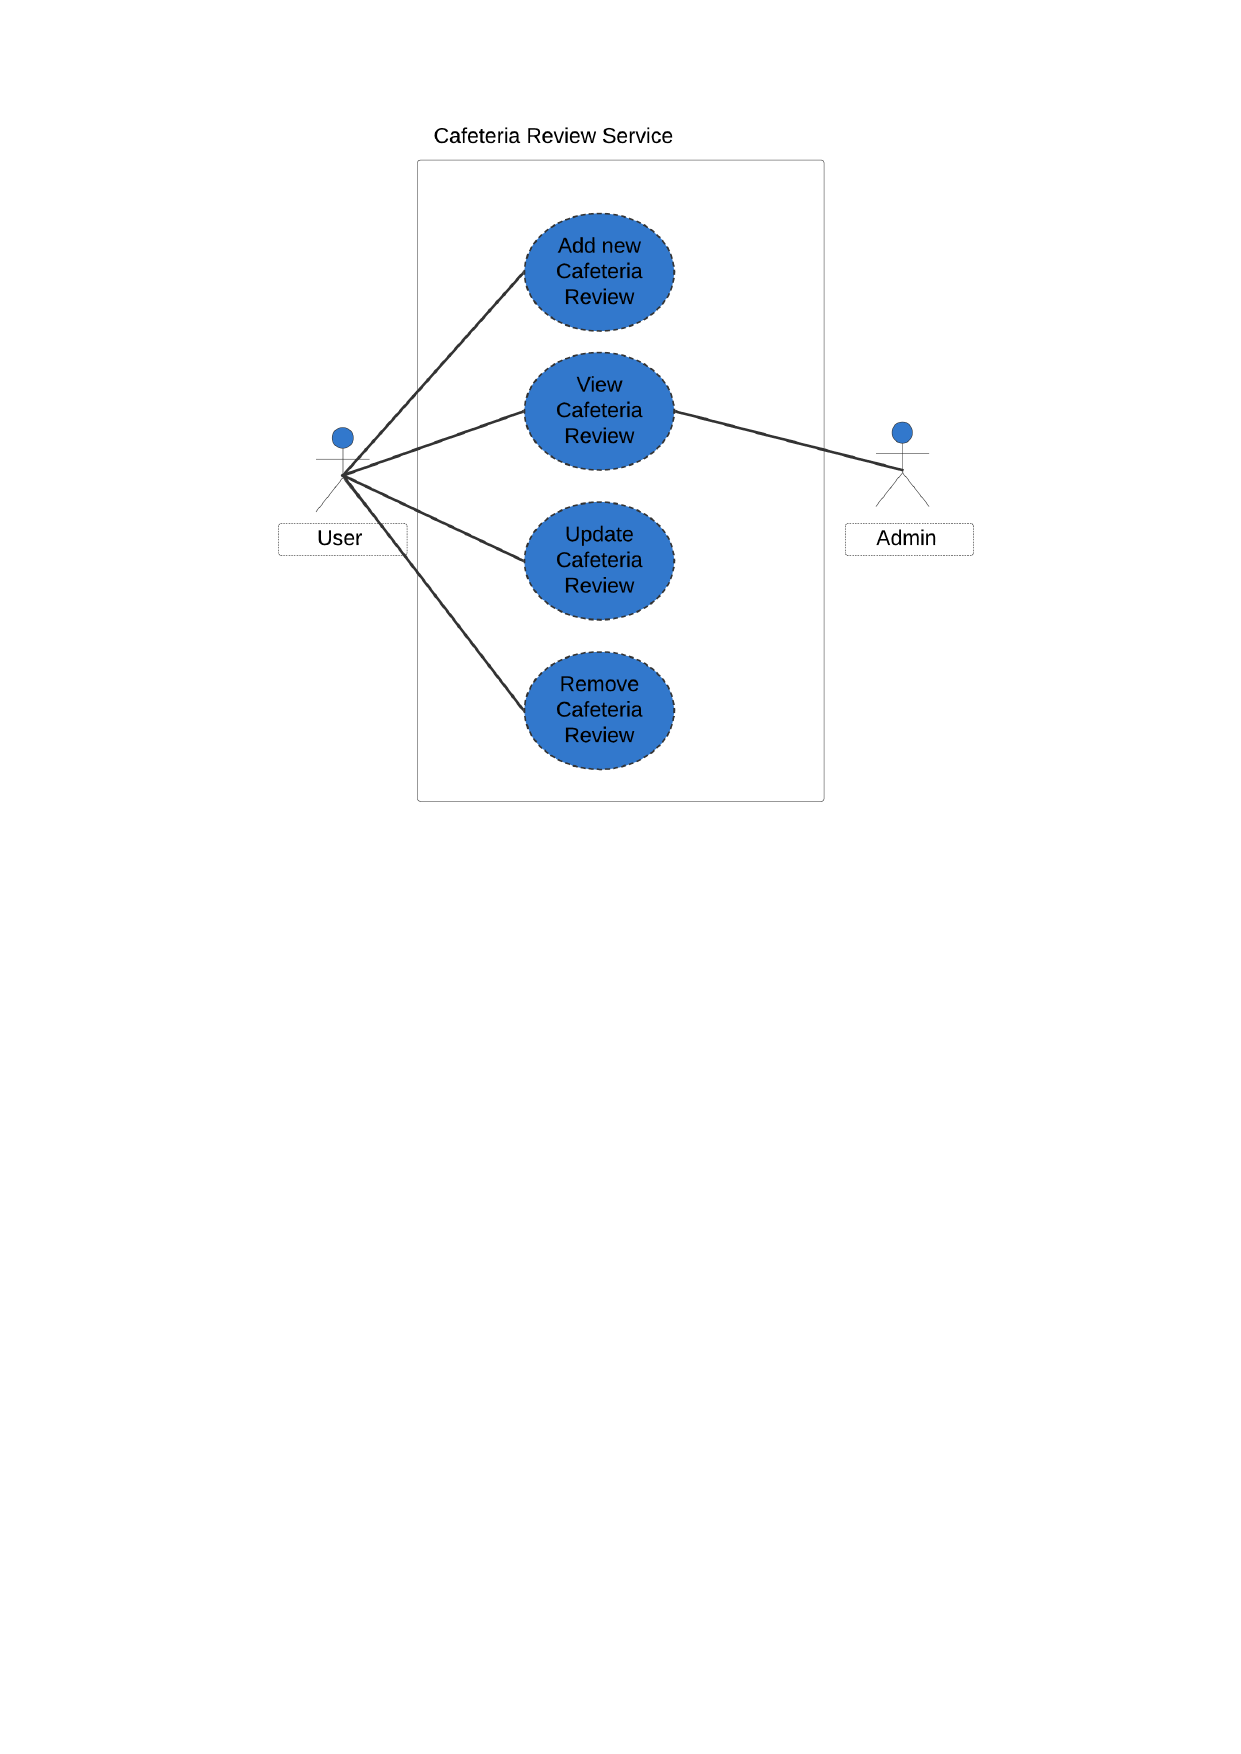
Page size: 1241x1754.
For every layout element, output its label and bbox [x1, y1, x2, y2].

picture [150, 118, 1091, 843]
